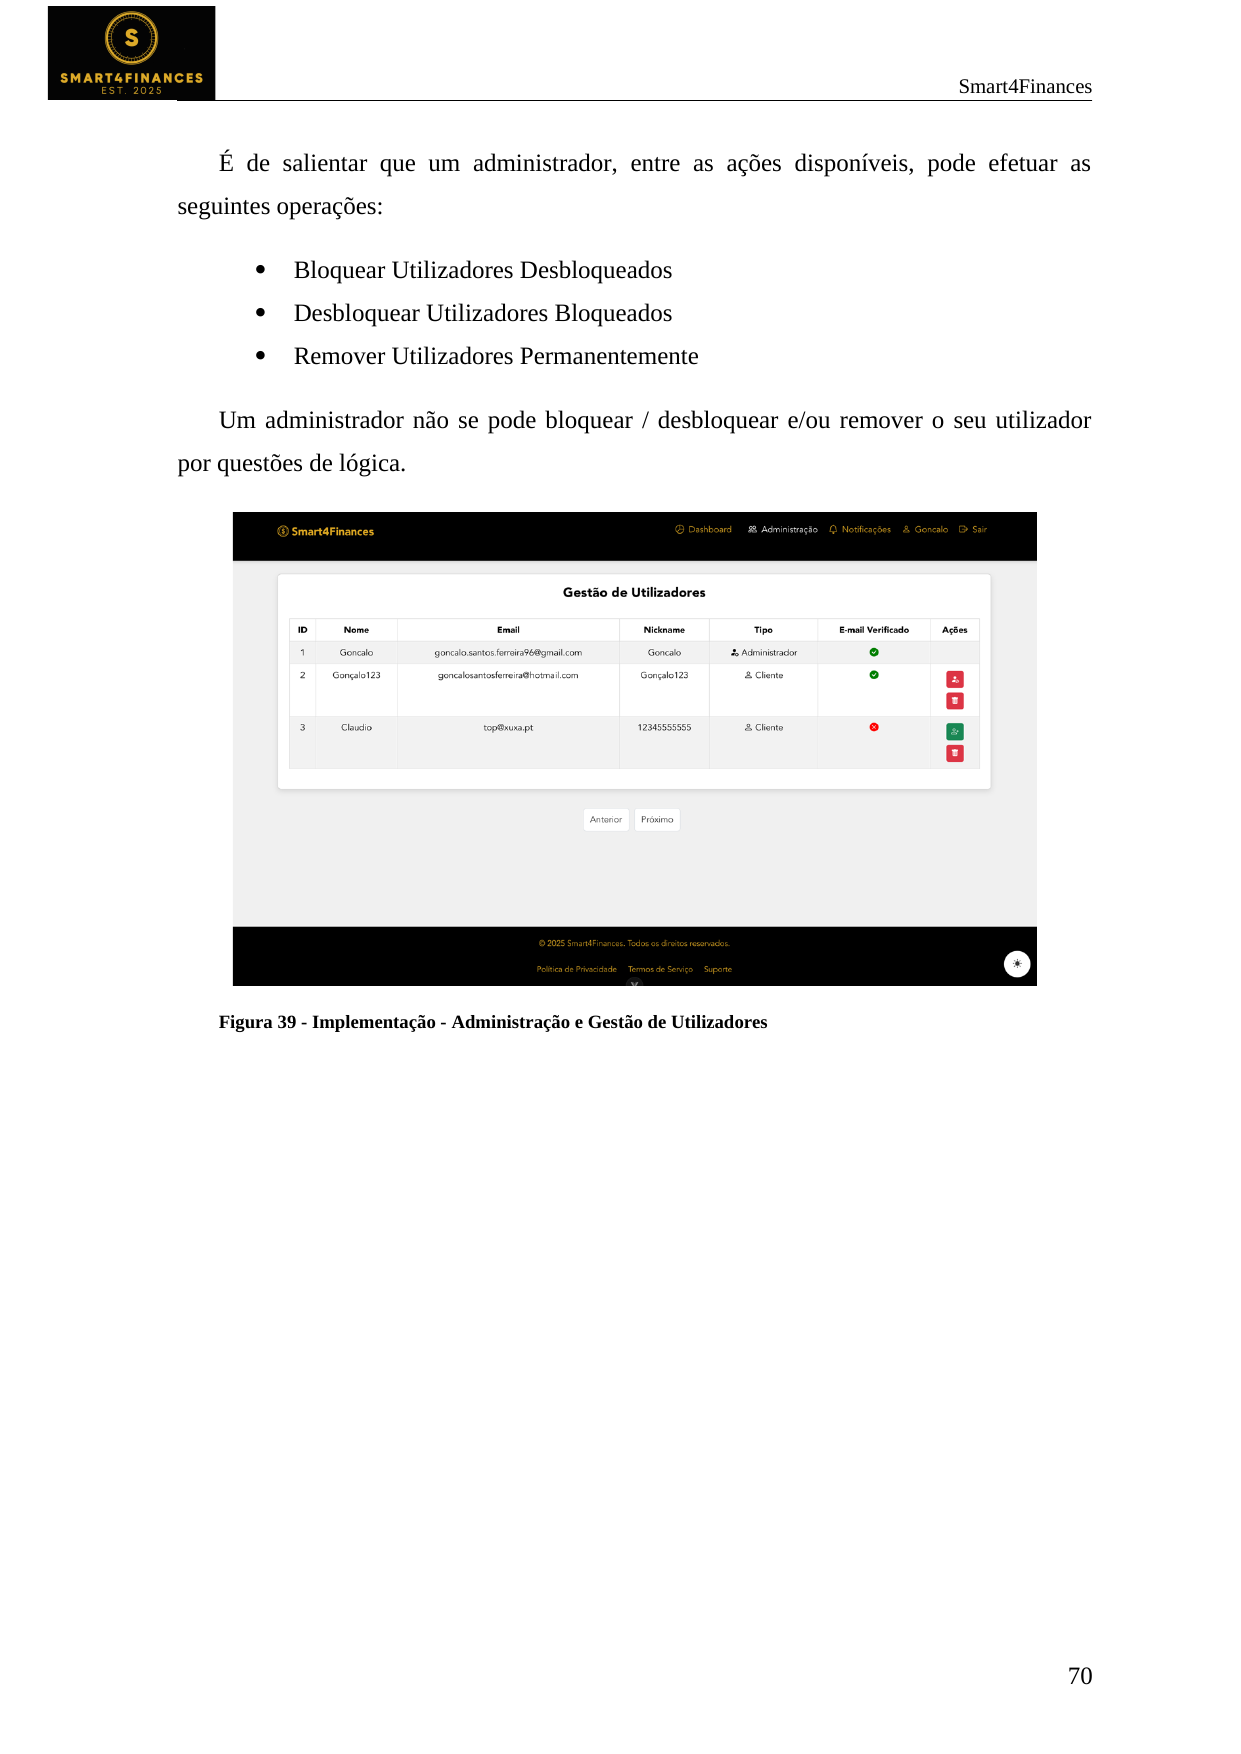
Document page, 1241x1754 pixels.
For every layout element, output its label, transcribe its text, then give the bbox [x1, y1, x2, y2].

text Um administrador não se pode bloquear / desbloquear e/ou remover o seu utilizador por questões de lógica. [177, 405, 1092, 477]
list Bloquear Utilizadores Desbloqueados [256, 255, 1092, 283]
picture [232, 512, 1037, 986]
text É de salientar que um administrador, entre as ações disponíveis, pode efetuar as seguintes operações: [177, 148, 1092, 219]
picture [47, 6, 216, 100]
list Desbloquear Utilizadores Bloqueados [256, 298, 1092, 327]
list Remover Utilizadores Permanentemente [256, 341, 1092, 370]
